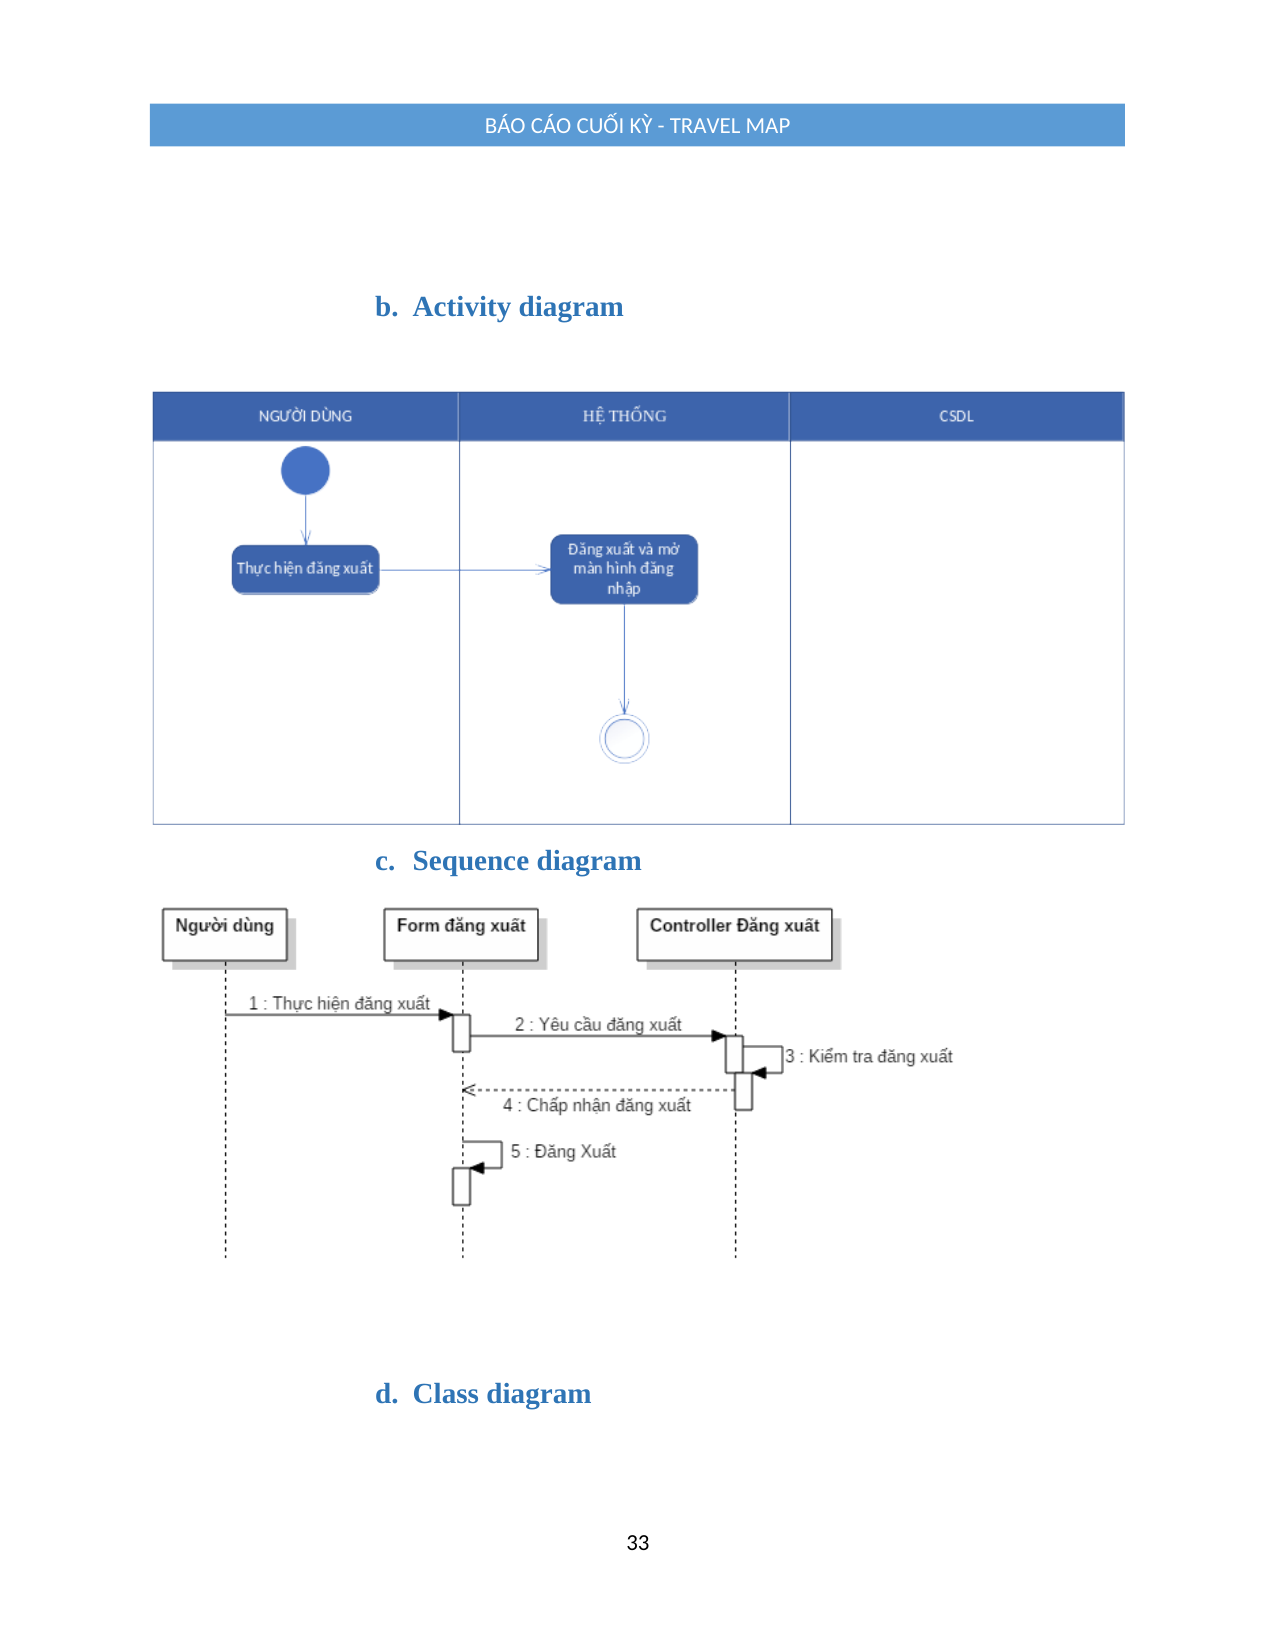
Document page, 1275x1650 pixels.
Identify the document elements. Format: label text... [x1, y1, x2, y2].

list Sequence diagram [375, 843, 1125, 877]
list Activity diagram [375, 289, 1125, 323]
list Class diagram [375, 1376, 1125, 1409]
picture [150, 896, 1004, 1311]
